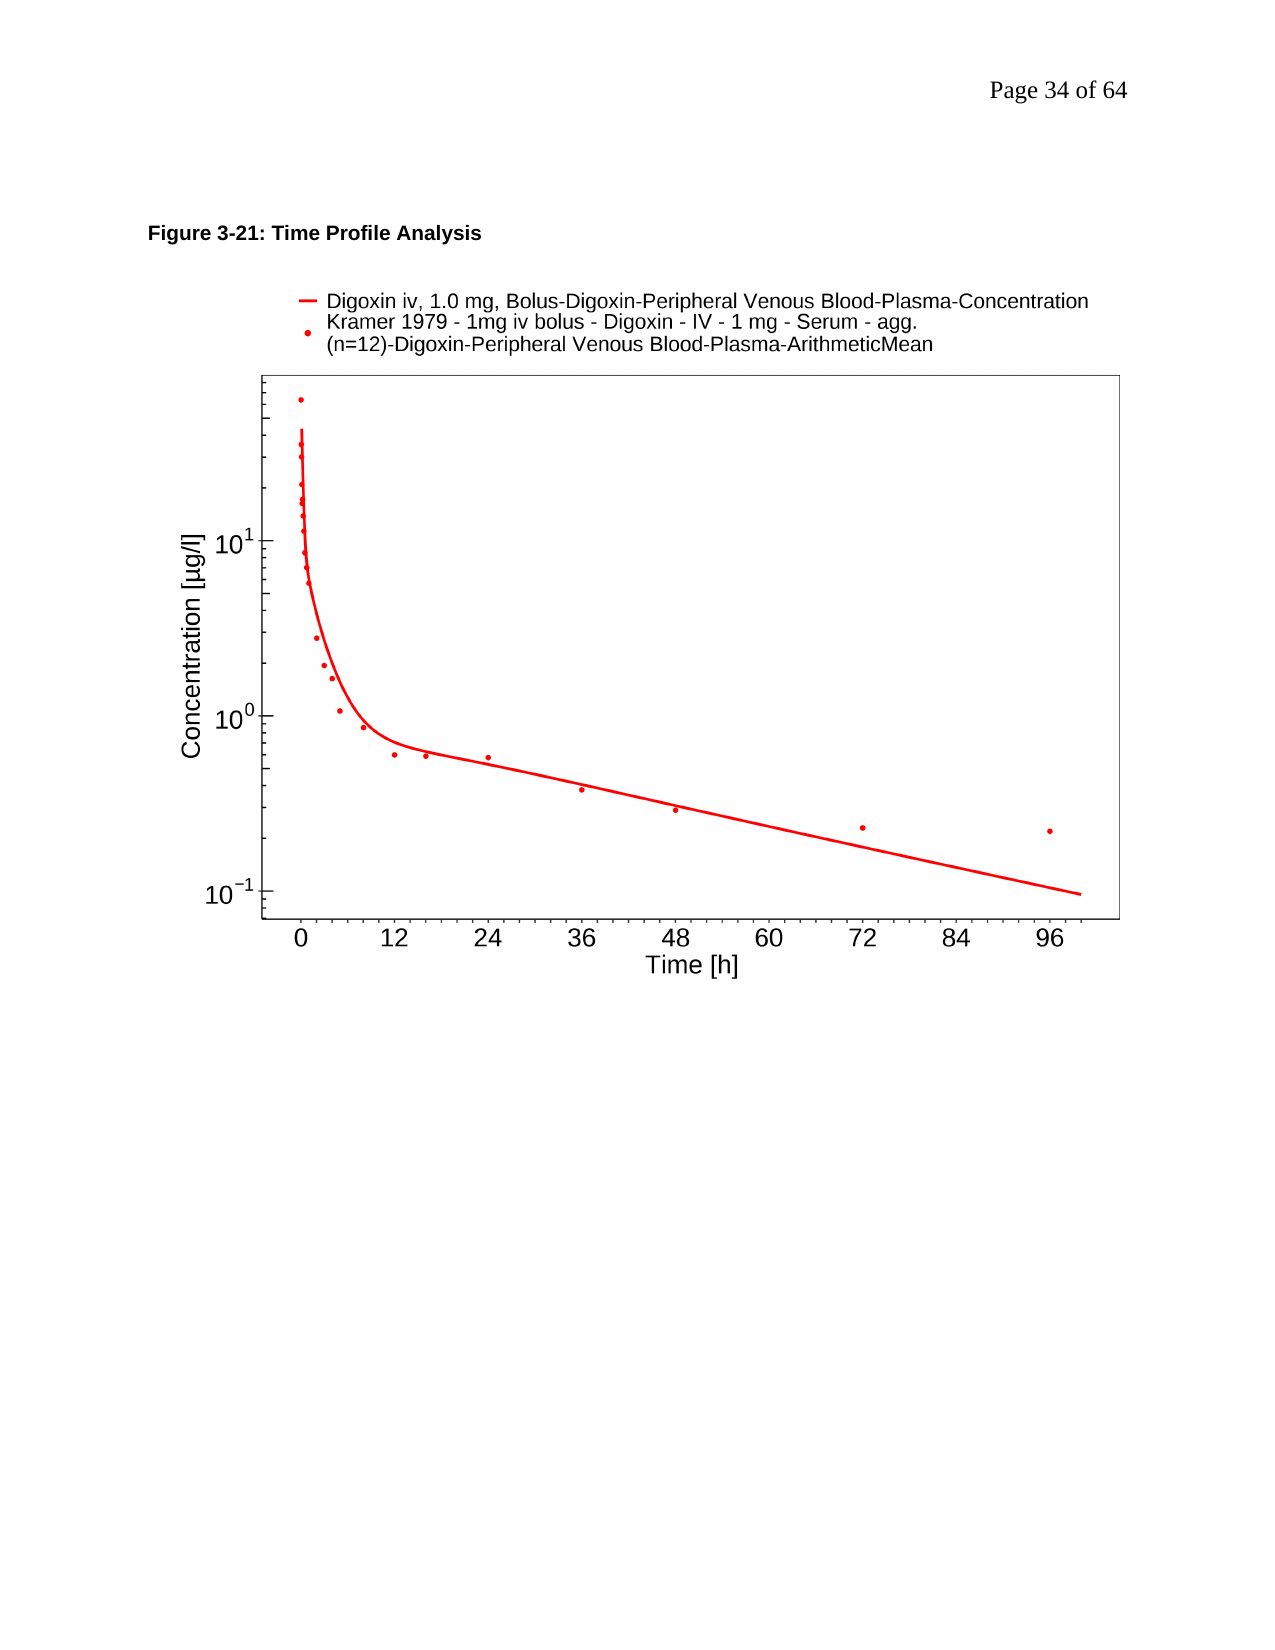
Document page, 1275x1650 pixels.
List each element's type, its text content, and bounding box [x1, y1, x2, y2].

text Figure 3-21: Time Profile Analysis [148, 221, 1127, 245]
picture [166, 275, 1146, 989]
